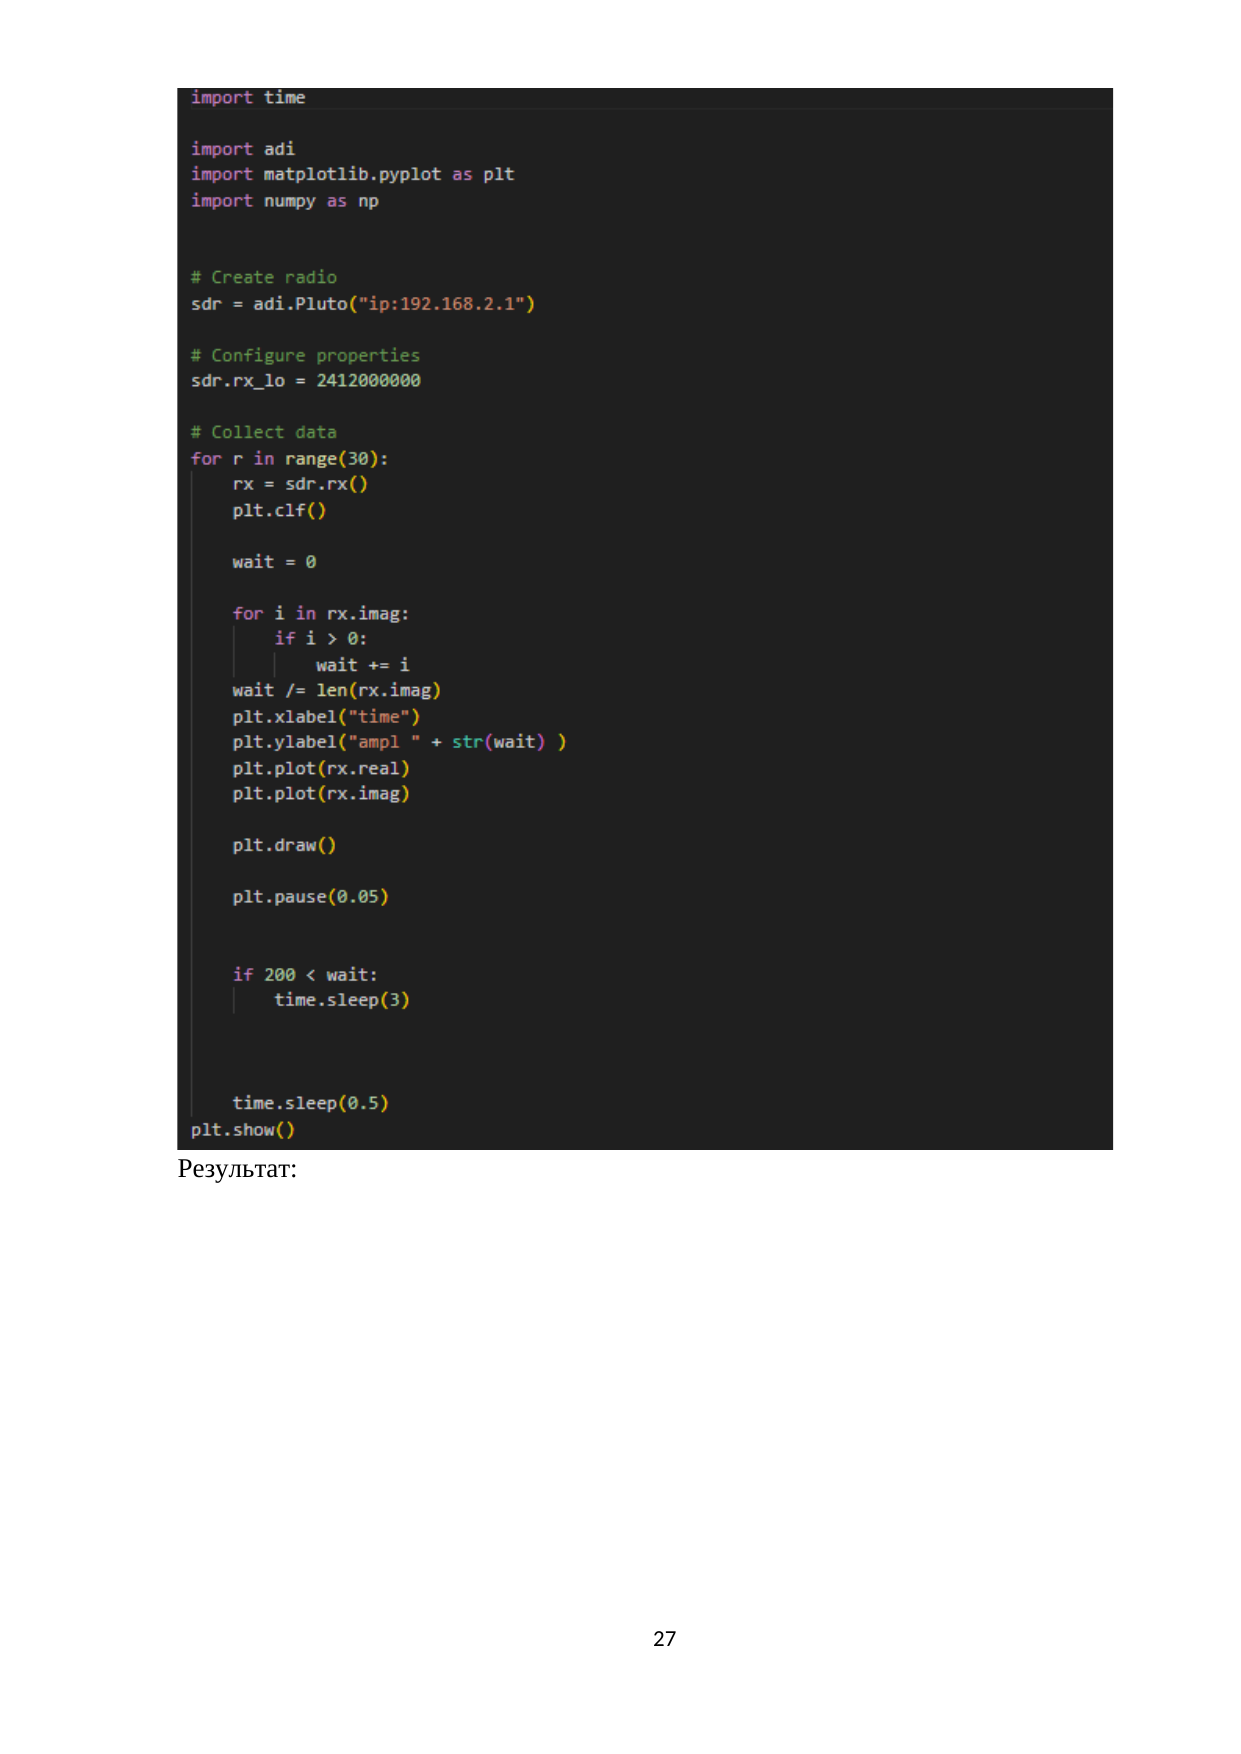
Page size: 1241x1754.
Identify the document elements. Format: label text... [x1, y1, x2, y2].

picture [177, 88, 1114, 1150]
